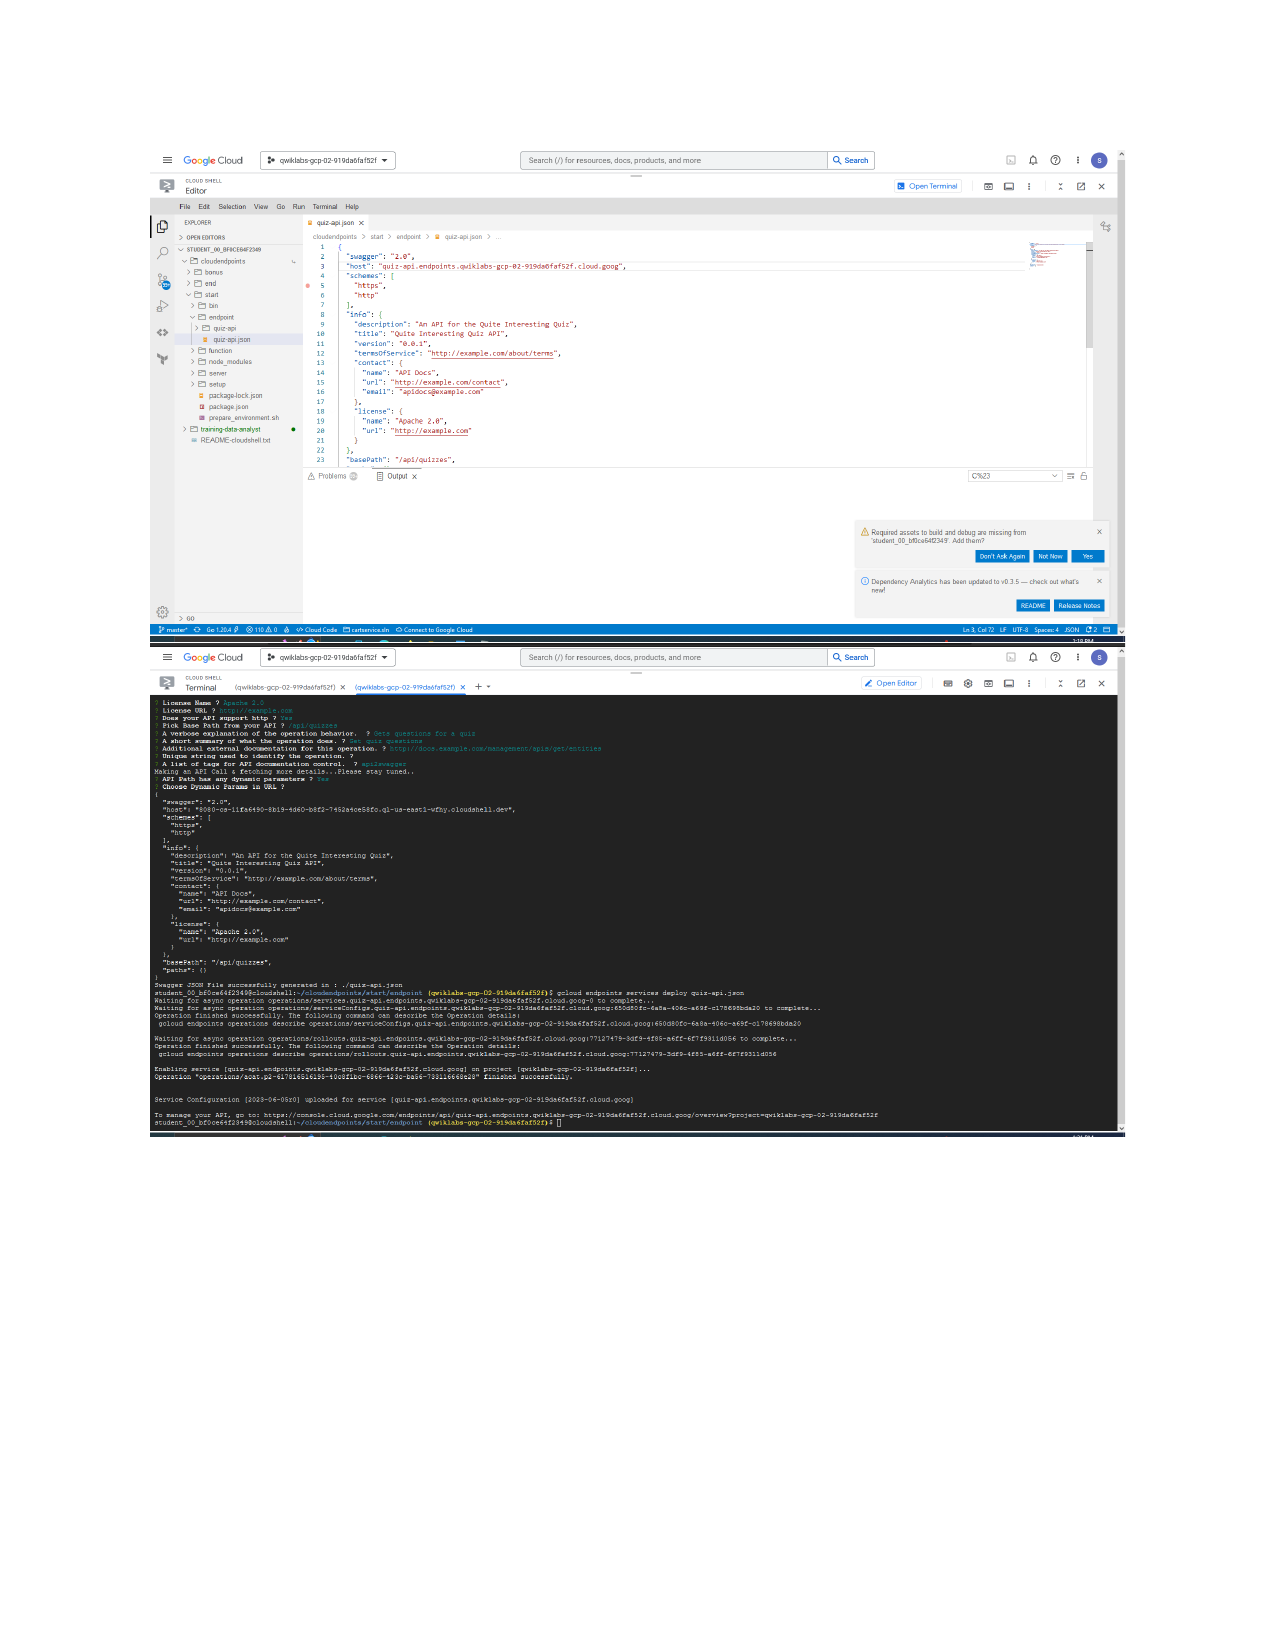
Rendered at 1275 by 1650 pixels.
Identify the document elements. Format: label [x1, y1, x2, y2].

picture [150, 643, 1125, 1137]
picture [150, 150, 1125, 642]
